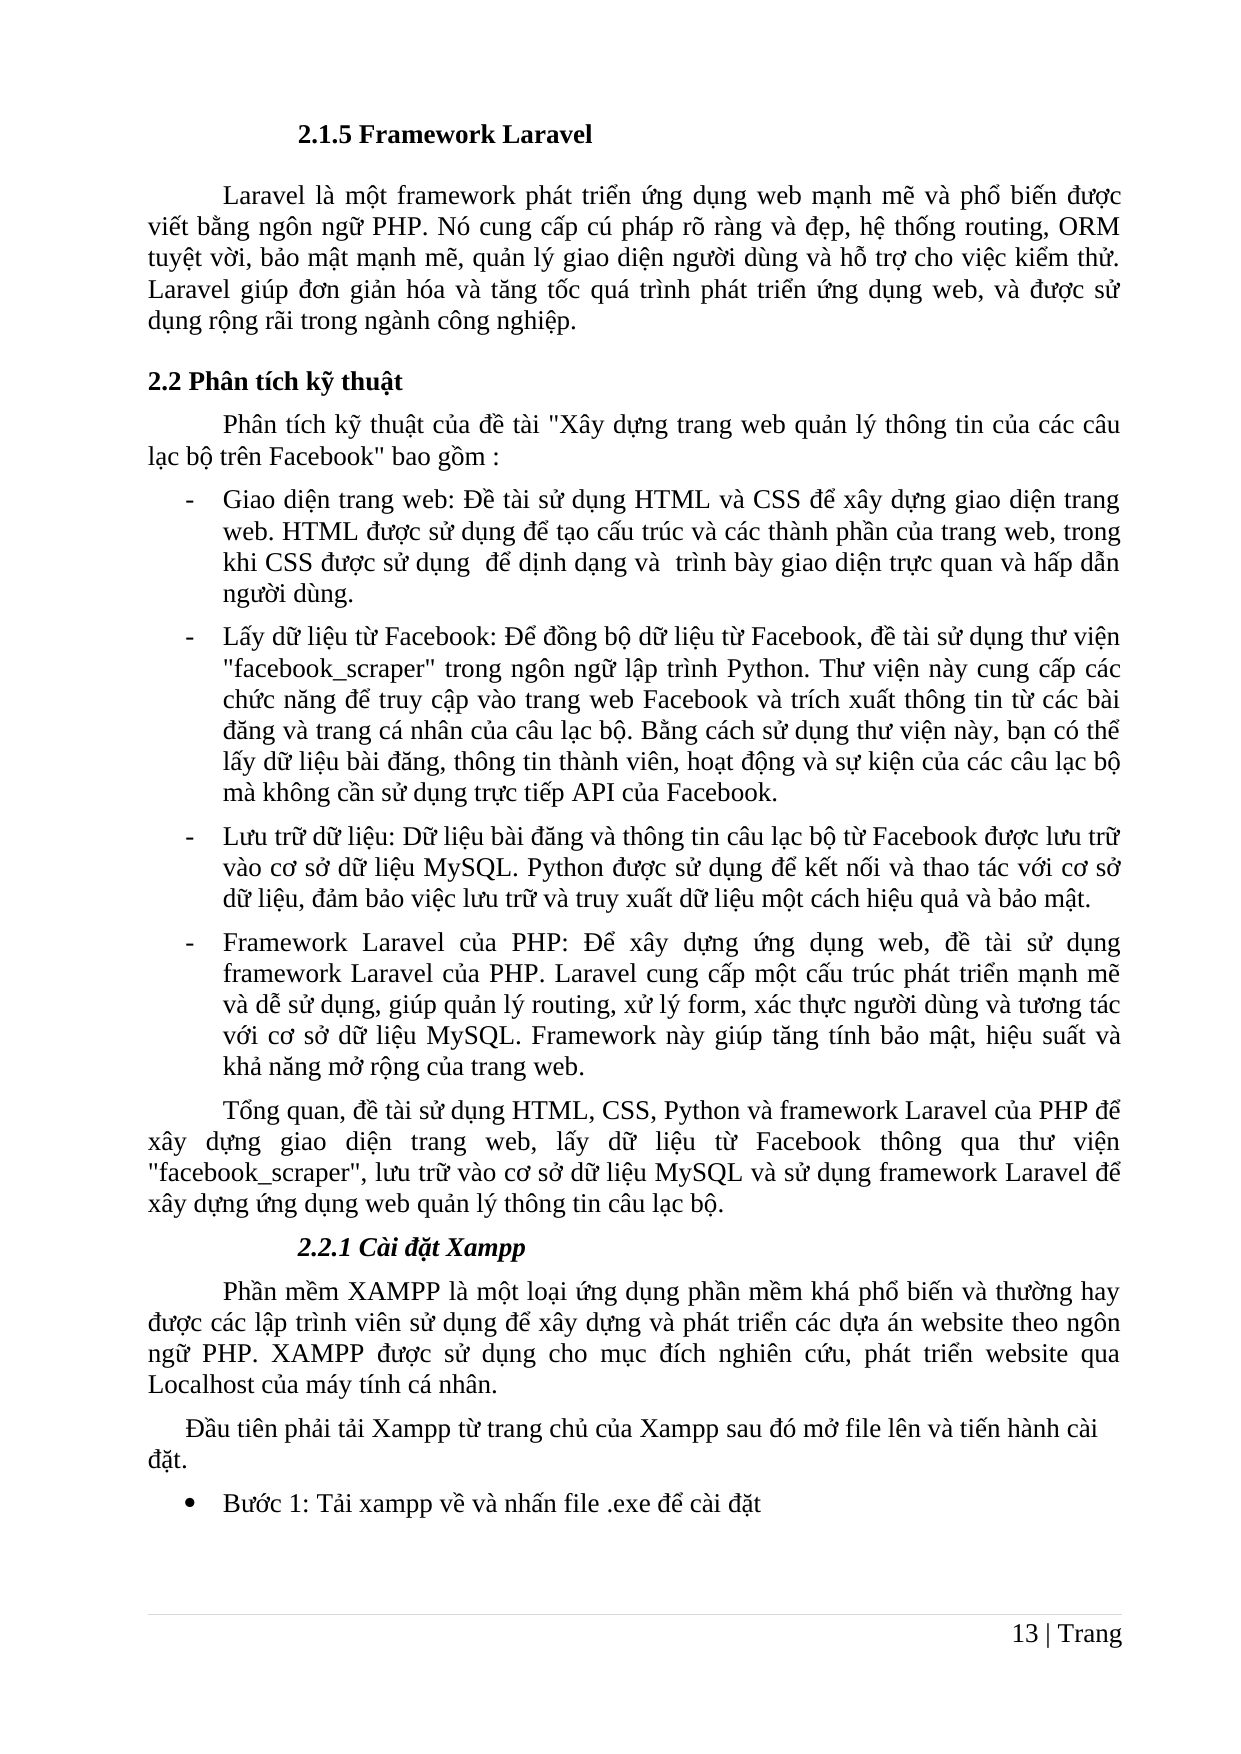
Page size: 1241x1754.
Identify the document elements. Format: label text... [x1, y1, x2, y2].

list Bước 1: Tải xampp về và nhấn file .exe để cài đặt [185, 1487, 1122, 1518]
subtitle Phân tích kỹ thuật [148, 365, 1122, 396]
text Phần mềm XAMPP là một loại ứng dụng phần mềm khá phổ biến và thường hay được các lập trình viên sử dụng để xây dựng và phát triển các dựa án website theo ngôn ngữ PHP. XAMPP được sử dụng cho mục đích nghiên cứu, phát triển website qua Localhost của máy tính cá nhân. [148, 1275, 1122, 1399]
subtitle Framework Laravel [223, 118, 1122, 149]
list Lưu trữ dữ liệu: Dữ liệu bài đăng và thông tin câu lạc bộ từ Facebook được lưu trữ vào cơ sở dữ liệu MySQL. Python được sử dụng để kết nối và thao tác với cơ sở dữ liệu, đảm bảo việc lưu trữ và truy xuất dữ liệu một cách hiệu quả và bảo mật. [185, 820, 1122, 913]
subtitle Cài đặt Xampp [223, 1231, 1122, 1262]
list Giao diện trang web: Đề tài sử dụng HTML và CSS để xây dựng giao diện trang web. HTML được sử dụng để tạo cấu trúc và các thành phần của trang web, trong khi CSS được sử dụng để dịnh dạng và trình bày giao diện trực quan và hấp dẫn người dùng. [185, 483, 1122, 608]
list Lấy dữ liệu từ Facebook: Để đồng bộ dữ liệu từ Facebook, đề tài sử dụng thư viện "facebook_scraper" trong ngôn ngữ lập trình Python. Thư viện này cung cấp các chức năng để truy cập vào trang web Facebook và trích xuất thông tin từ các bài đăng và trang cá nhân của câu lạc bộ. Bằng cách sử dụng thư viện này, bạn có thể lấy dữ liệu bài đăng, thông tin thành viên, hoạt động và sự kiện của các câu lạc bộ mà không cần sử dụng trực tiếp API của Facebook. [185, 621, 1122, 807]
list Framework Laravel của PHP: Để xây dựng ứng dụng web, đề tài sử dụng framework Laravel của PHP. Laravel cung cấp một cấu trúc phát triển mạnh mẽ và dễ sử dụng, giúp quản lý routing, xử lý form, xác thực người dùng và tương tác với cơ sở dữ liệu MySQL. Framework này giúp tăng tính bảo mật, hiệu suất và khả năng mở rộng của trang web. [185, 926, 1122, 1082]
text Laravel là một framework phát triển ứng dụng web mạnh mẽ và phổ biến được viết bằng ngôn ngữ PHP. Nó cung cấp cú pháp rõ ràng và đẹp, hệ thống routing, ORM tuyệt vời, bảo mật mạnh mẽ, quản lý giao diện người dùng và hỗ trợ cho việc kiểm thử. Laravel giúp đơn giản hóa và tăng tốc quá trình phát triển ứng dụng web, và được sử dụng rộng rãi trong ngành công nghiệp. [148, 179, 1122, 335]
text Đầu tiên phải tải Xampp từ trang chủ của Xampp sau đó mở file lên và tiến hành cài đặt. [148, 1412, 1122, 1474]
text Phân tích kỹ thuật của đề tài "Xây dựng trang web quản lý thông tin của các câu lạc bộ trên Facebook" bao gồm : [148, 409, 1122, 471]
text Tổng quan, đề tài sử dụng HTML, CSS, Python và framework Laravel của PHP để xây dựng giao diện trang web, lấy dữ liệu từ Facebook thông qua thư viện "facebook_scraper", lưu trữ vào cơ sở dữ liệu MySQL và sử dụng framework Laravel để xây dựng ứng dụng web quản lý thông tin câu lạc bộ. [148, 1094, 1122, 1219]
